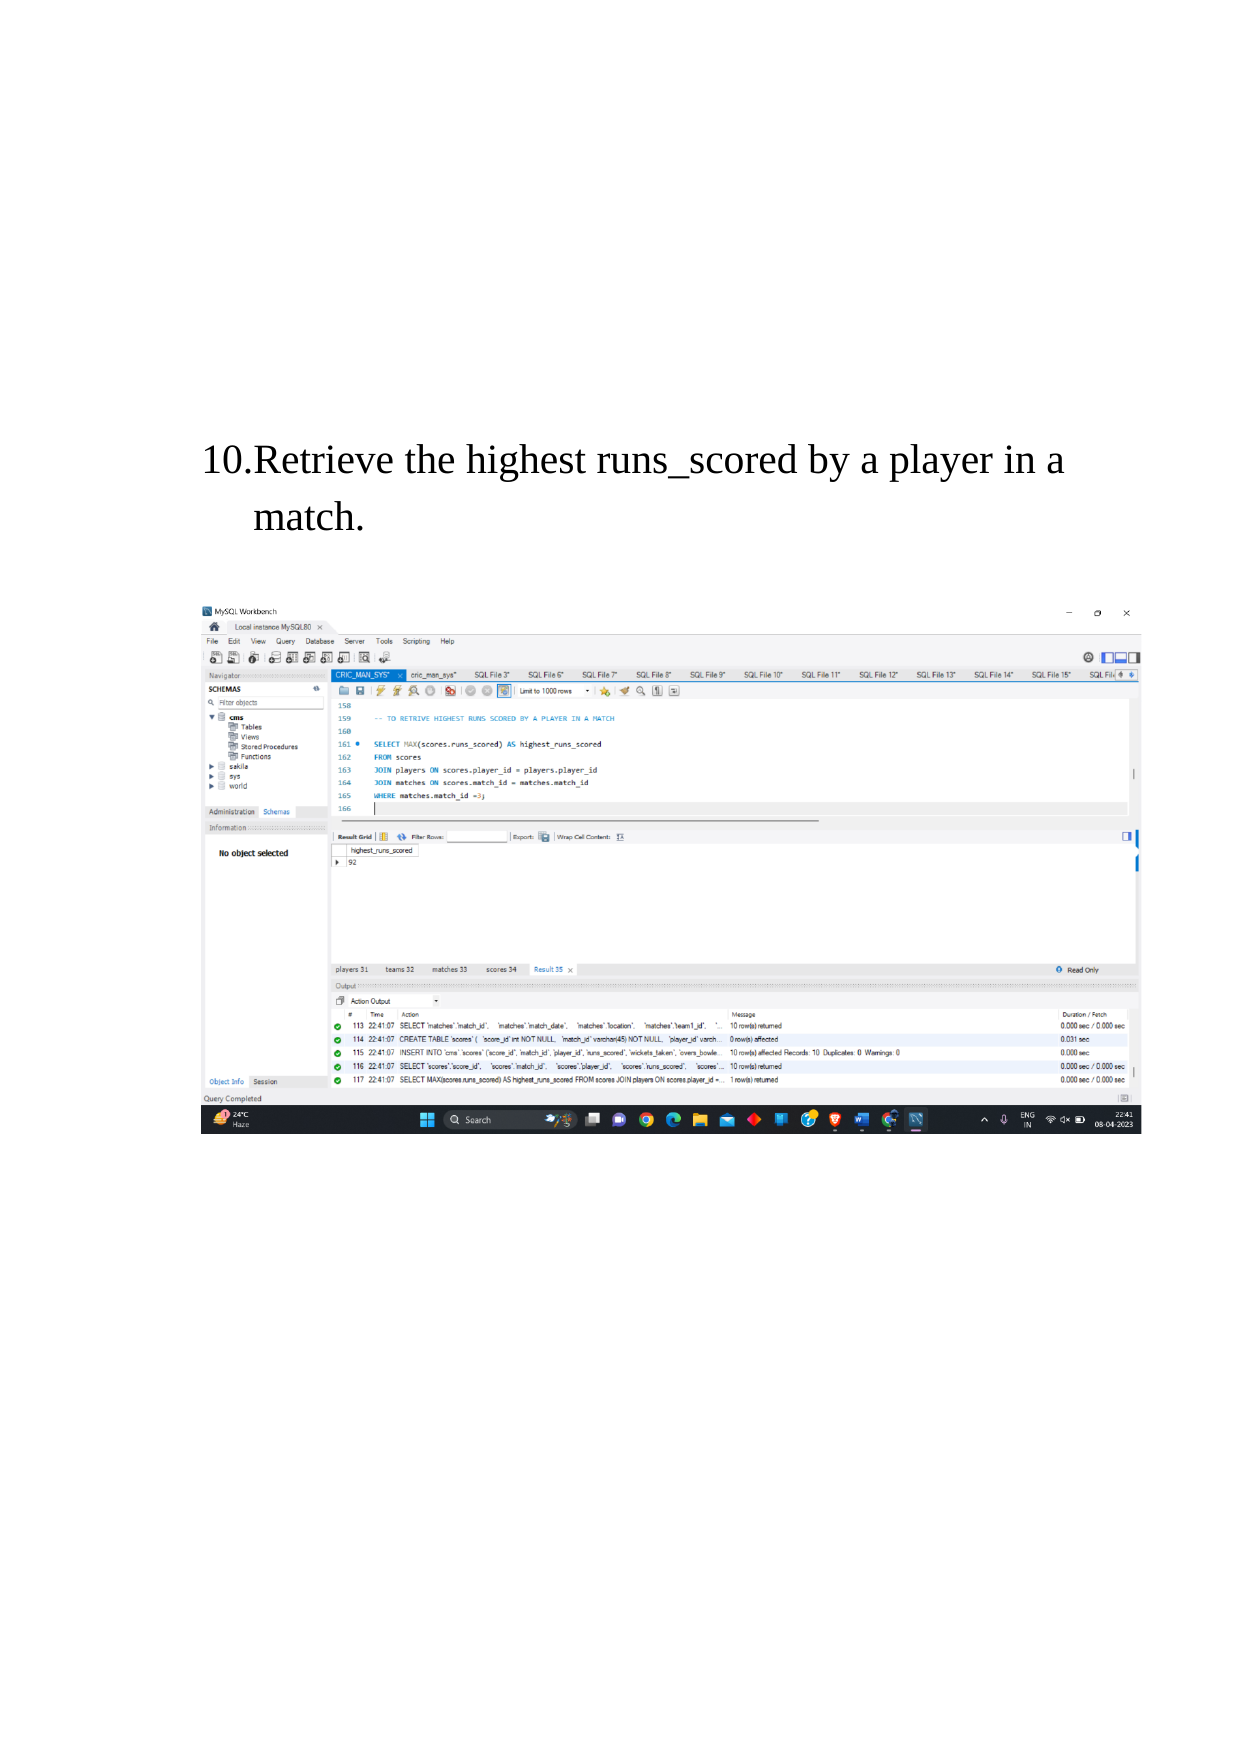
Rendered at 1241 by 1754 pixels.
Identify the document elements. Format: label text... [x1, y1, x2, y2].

text match. [201, 491, 1090, 539]
picture [201, 605, 1142, 1134]
text 10.Retrieve the highest runs_scored by a player in a [201, 434, 1090, 482]
